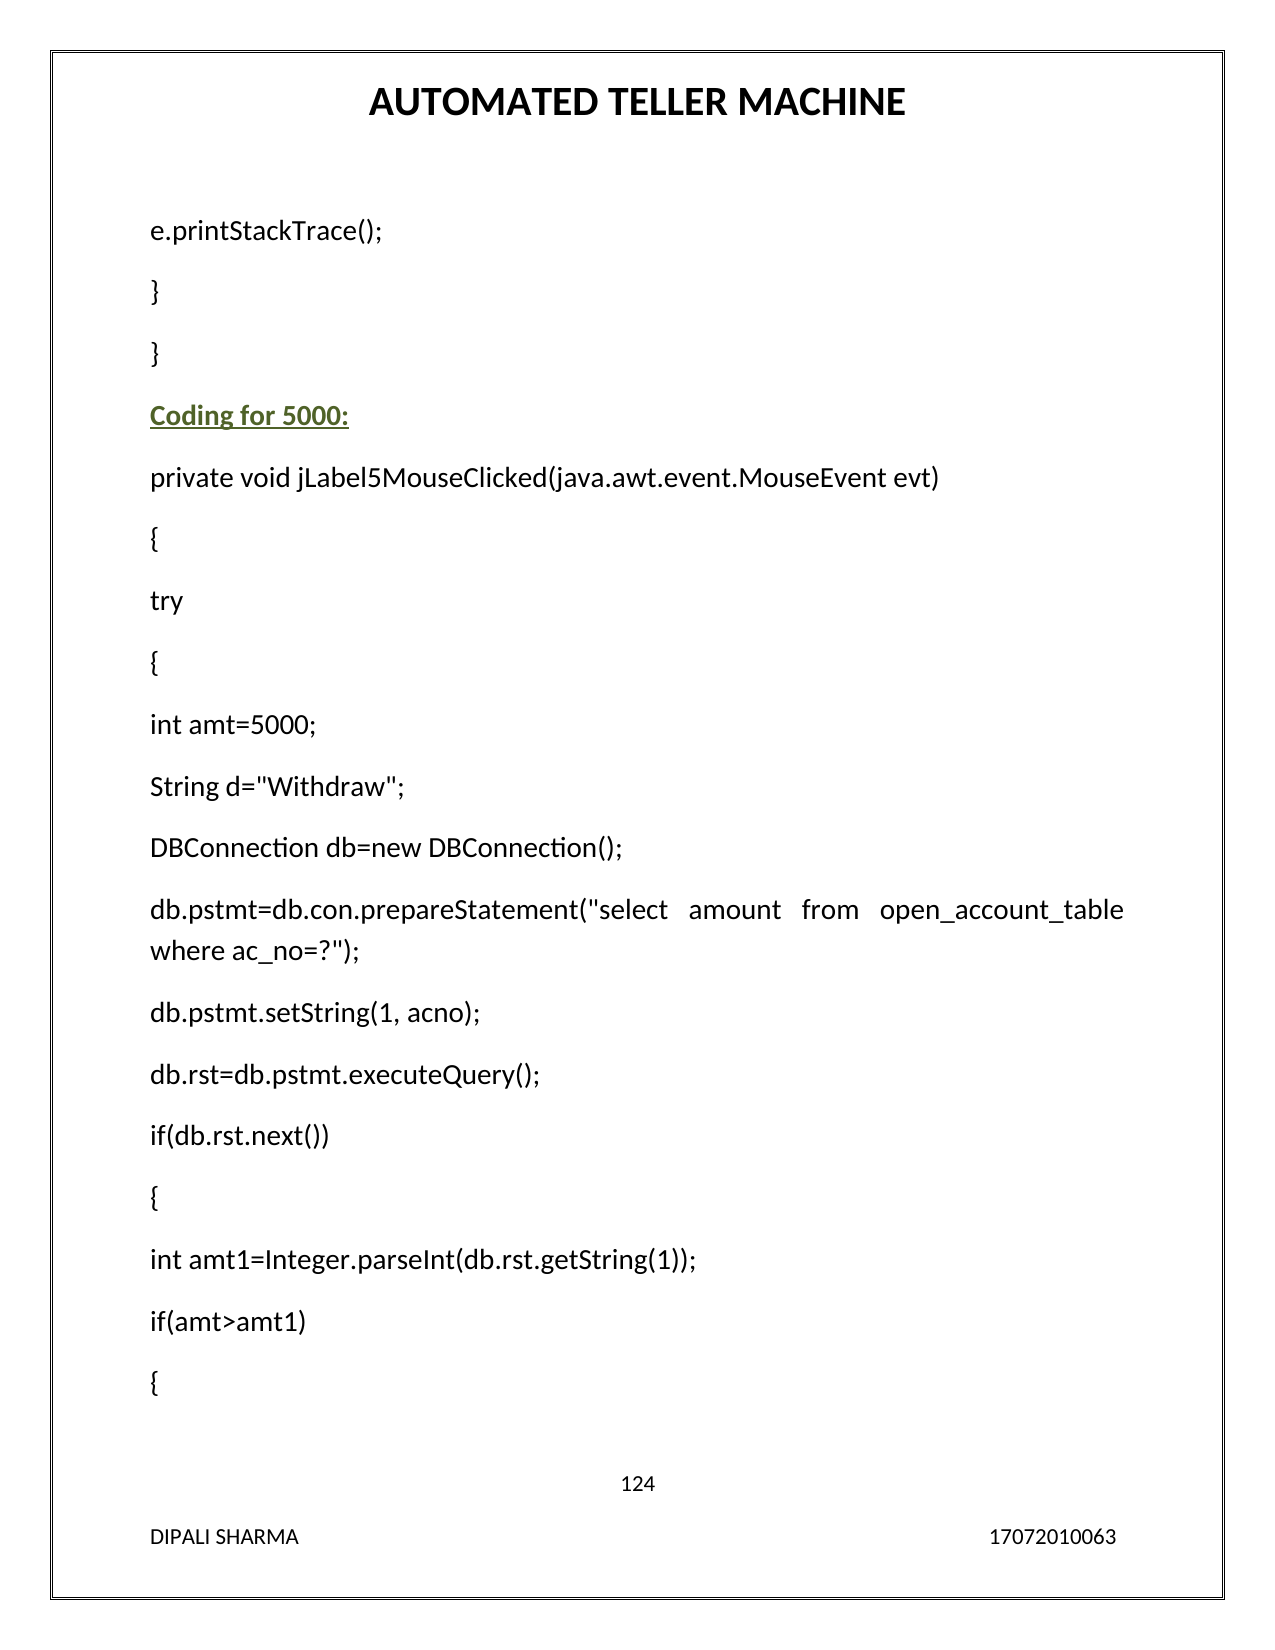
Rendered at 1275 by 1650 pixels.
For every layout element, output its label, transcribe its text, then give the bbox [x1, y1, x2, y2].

text int amt=5000; [150, 706, 1125, 742]
text { [150, 1364, 1125, 1400]
text db.pstmt.setString(1, acno); [150, 994, 1125, 1029]
text private void jLabel5MouseClicked(java.awt.event.MouseEvent evt) [150, 459, 1125, 494]
text { [150, 521, 1125, 556]
text db.pstmt=db.con.prepareStatement("select amount from open_account_table where ac_no=?"); [150, 891, 1125, 968]
text String d="Withdraw"; [150, 768, 1125, 803]
text { [150, 644, 1125, 680]
text { [150, 1179, 1125, 1215]
text } [150, 335, 1125, 371]
text int amt1=Integer.parseInt(db.rst.getString(1)); [150, 1241, 1125, 1277]
text try [150, 582, 1125, 618]
text db.rst=db.pstmt.executeQuery(); [150, 1056, 1125, 1091]
text Coding for 5000: [150, 397, 1125, 433]
text } [150, 273, 1125, 309]
text if(amt>amt1) [150, 1303, 1125, 1338]
text DBConnection db=new DBConnection(); [150, 829, 1125, 865]
text if(db.rst.next()) [150, 1117, 1125, 1153]
text e.printStackTrace(); [150, 212, 1125, 247]
